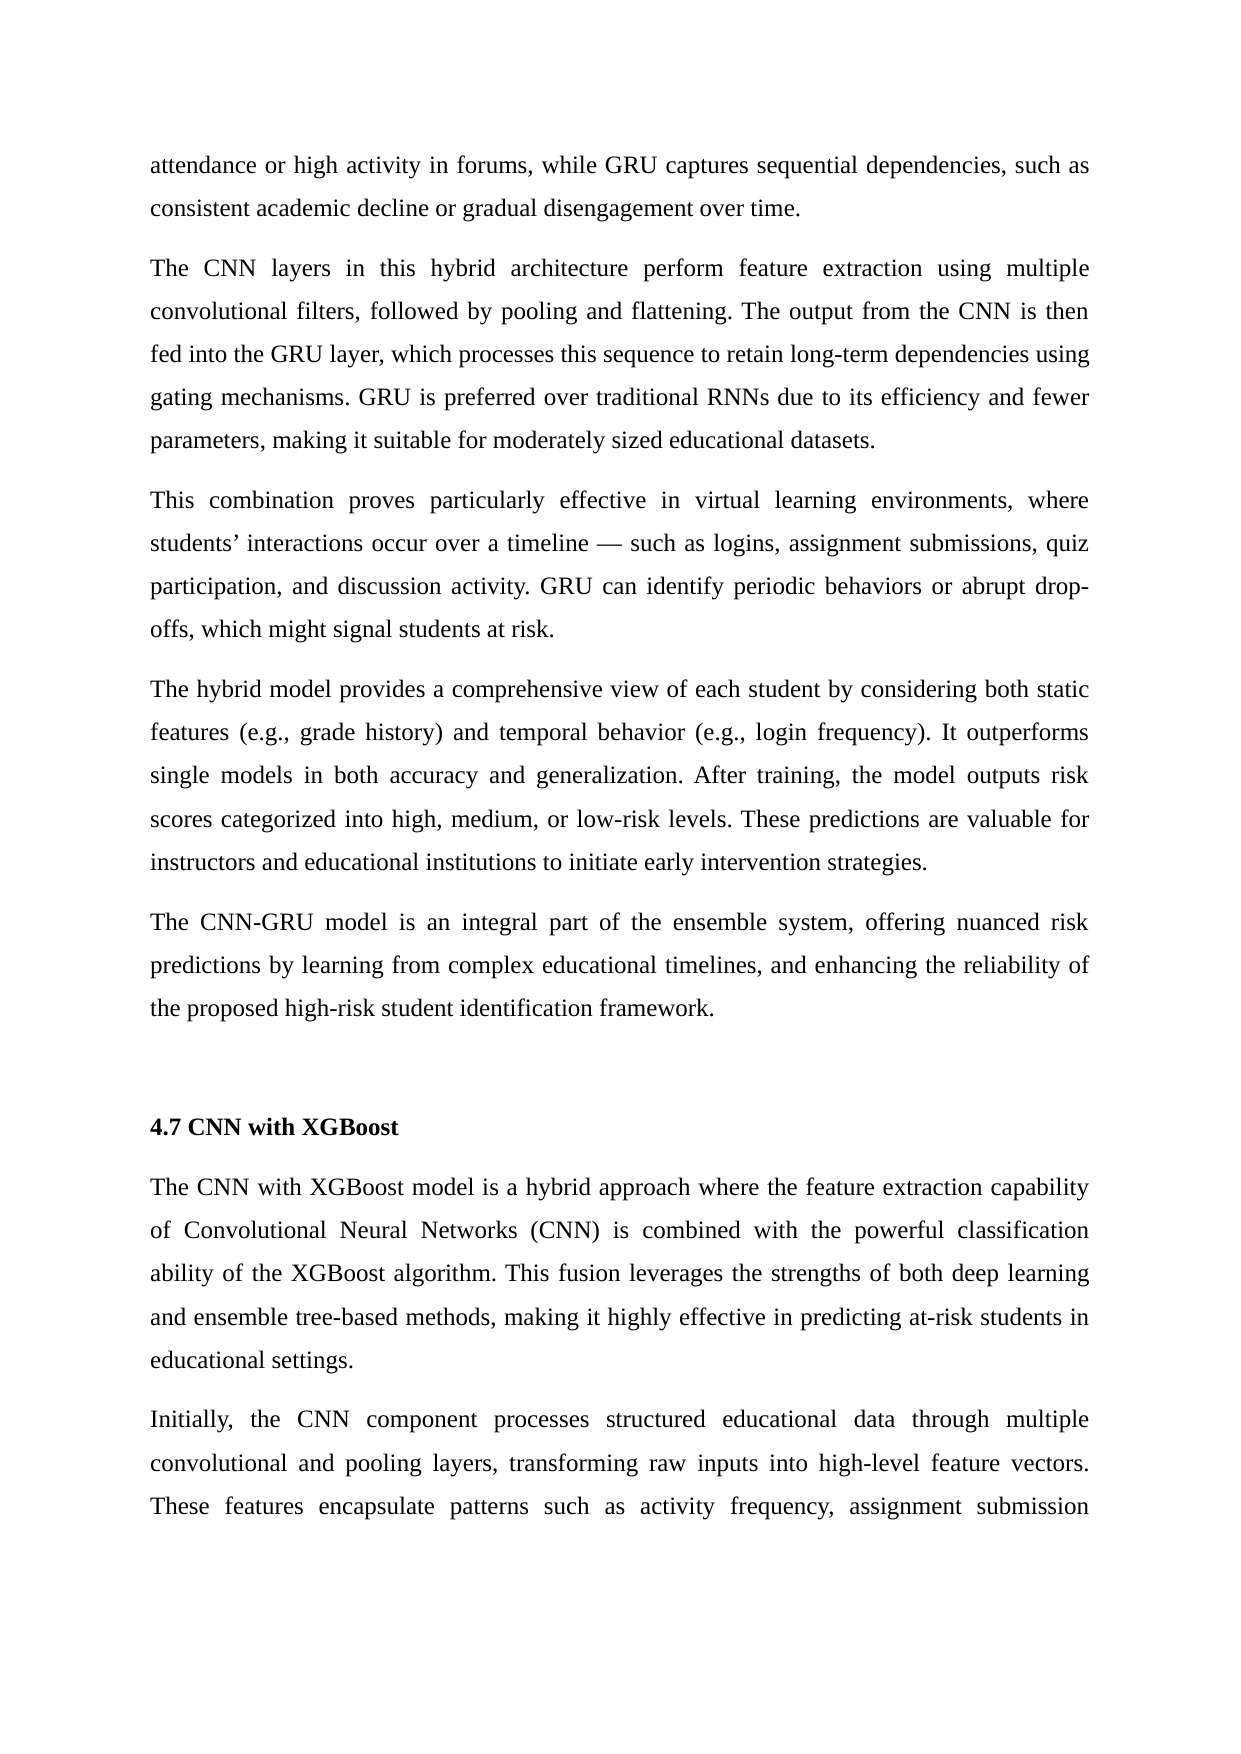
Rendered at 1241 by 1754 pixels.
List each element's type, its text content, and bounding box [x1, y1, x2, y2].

text The CNN layers in this hybrid architecture perform feature extraction using multiple convolutional filters, followed by pooling and flattening. The output from the CNN is then fed into the GRU layer, which processes this sequence to retain long-term dependencies using gating mechanisms. GRU is preferred over traditional RNNs due to its efficiency and fewer parameters, making it suitable for moderately sized educational datasets. [150, 253, 1090, 454]
text 4.7 CNN with XGBoost [150, 1112, 1090, 1141]
text This combination proves particularly effective in virtual learning environments, where students’ interactions occur over a timeline — such as logins, assignment submissions, quiz participation, and discussion activity. GRU can identify periodic behaviors or abrupt drop-offs, which might signal students at risk. [150, 485, 1090, 643]
text The hybrid model provides a comprehensive view of each student by considering both static features (e.g., grade history) and temporal behavior (e.g., login frequency). It outperforms single models in both accuracy and generalization. After training, the model outputs risk scores categorized into high, medium, or low-risk levels. These predictions are valuable for instructors and educational institutions to initiate early intervention strategies. [150, 674, 1090, 876]
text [150, 1404, 1090, 1519]
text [150, 150, 1090, 222]
text The CNN-GRU model is an integral part of the ensemble system, offering nuanced risk predictions by learning from complex educational timelines, and enhancing the reliability of the proposed high-risk student identification framework. [150, 907, 1090, 1022]
text The CNN with XGBoost model is a hybrid approach where the feature extraction capability of Convolutional Neural Networks (CNN) is combined with the powerful classification ability of the XGBoost algorithm. This fusion leverages the strengths of both deep learning and ensemble tree-based methods, making it highly effective in predicting at-risk students in educational settings. [150, 1172, 1090, 1373]
